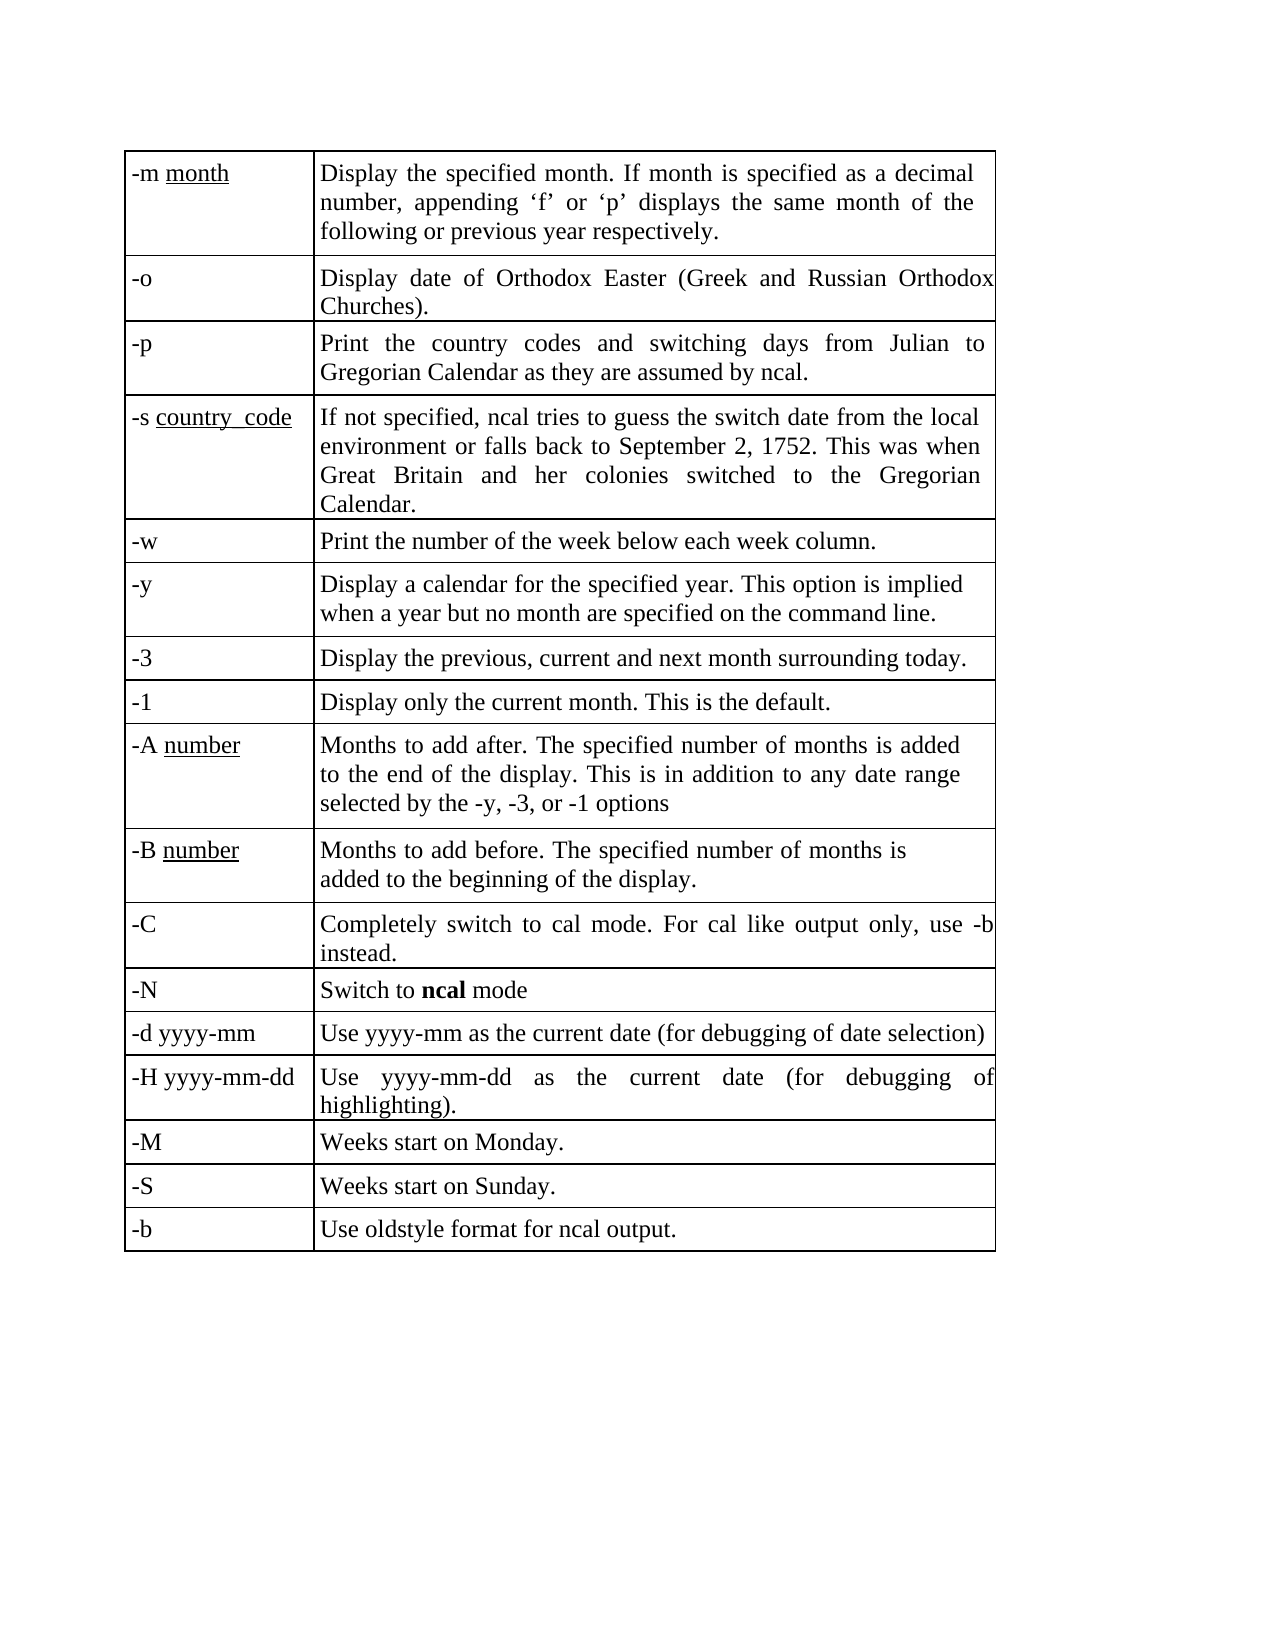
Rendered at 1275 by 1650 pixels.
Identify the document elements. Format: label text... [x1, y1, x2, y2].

table_cell -d yyyy-mm [126, 1012, 313, 1054]
table_cell -y [126, 563, 313, 636]
table_cell -w [126, 520, 313, 561]
table_cell -1 [126, 681, 313, 723]
table_cell -H yyyy-mm-dd [126, 1056, 313, 1119]
table_cell Display date of Orthodox Easter (Greek and Russian Orthodox Churches). [315, 256, 995, 320]
table_cell -B number [126, 829, 313, 902]
table_cell Display the specified month. If month is specified as a decimal number, appending ‘f’ or ‘p’ displays the same month of the following or previous year respectively. [315, 152, 995, 255]
table_cell Months to add before. The specified number of months is added to the beginning of the display. [315, 829, 995, 902]
table_cell Print the country codes and switching days from Julian to Gregorian Calendar as they are assumed by ncal. [315, 322, 995, 394]
table_cell Completely switch to cal mode. For cal like output only, use -b instead. [315, 903, 995, 967]
table_cell Display the previous, current and next month surrounding today. [315, 637, 995, 679]
table_cell -m month [126, 152, 313, 255]
table_cell -C [126, 903, 313, 967]
table_cell Switch to ncal mode [315, 969, 995, 1011]
table_cell Use yyyy-mm-dd as the current date (for debugging of highlighting). [315, 1056, 995, 1119]
table_cell Display only the current month. This is the default. [315, 681, 995, 723]
table_cell Use yyyy-mm as the current date (for debugging of date selection) [315, 1012, 995, 1054]
table_cell -A number [126, 724, 313, 827]
table_cell -p [126, 322, 313, 394]
table_cell Print the number of the week below each week column. [315, 520, 995, 561]
table_cell Display a calendar for the specified year. This option is implied when a year but no month are specified on the command line. [315, 563, 995, 636]
table_cell If not specified, ncal tries to guess the switch date from the local environment or falls back to September 2, 1752. This was when Great Britain and her colonies switched to the Gregorian Calendar. [315, 396, 995, 518]
table_cell Use oldstyle format for ncal output. [315, 1208, 995, 1250]
table_cell -b [126, 1208, 313, 1250]
table_cell -N [126, 969, 313, 1011]
table_cell Weeks start on Monday. [315, 1121, 995, 1163]
table_cell -3 [126, 637, 313, 679]
table_cell Months to add after. The specified number of months is added to the end of the display. This is in addition to any date range selected by the -y, -3, or -1 options [315, 724, 995, 827]
table_cell Weeks start on Sunday. [315, 1165, 995, 1206]
table_cell -o [126, 256, 313, 320]
table_cell -M [126, 1121, 313, 1163]
table_cell -S [126, 1165, 313, 1206]
table_cell -s country_code [126, 396, 313, 518]
